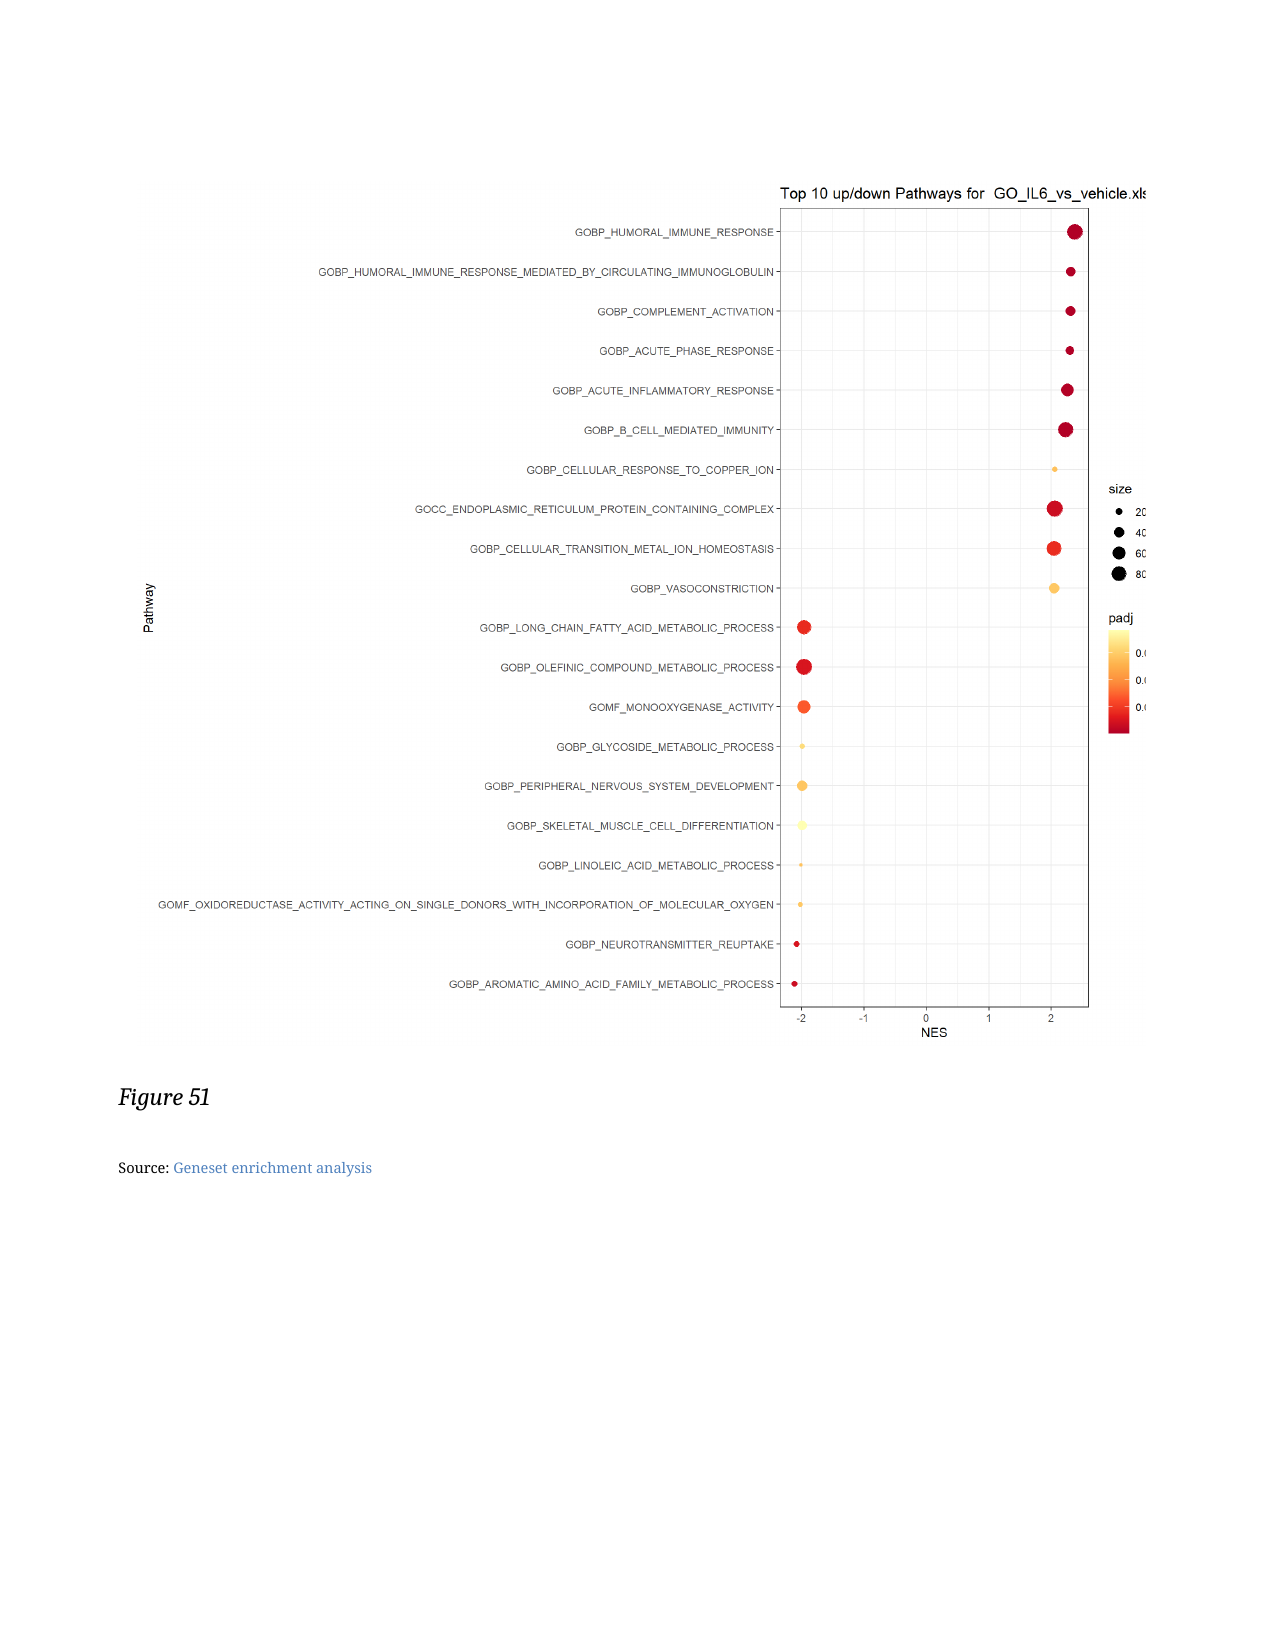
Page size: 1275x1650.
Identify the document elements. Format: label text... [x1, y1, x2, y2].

text Source: Geneset enrichment analysis [118, 1143, 1157, 1177]
picture [137, 181, 1146, 1046]
table_header Figure 51 [107, 177, 1146, 1124]
